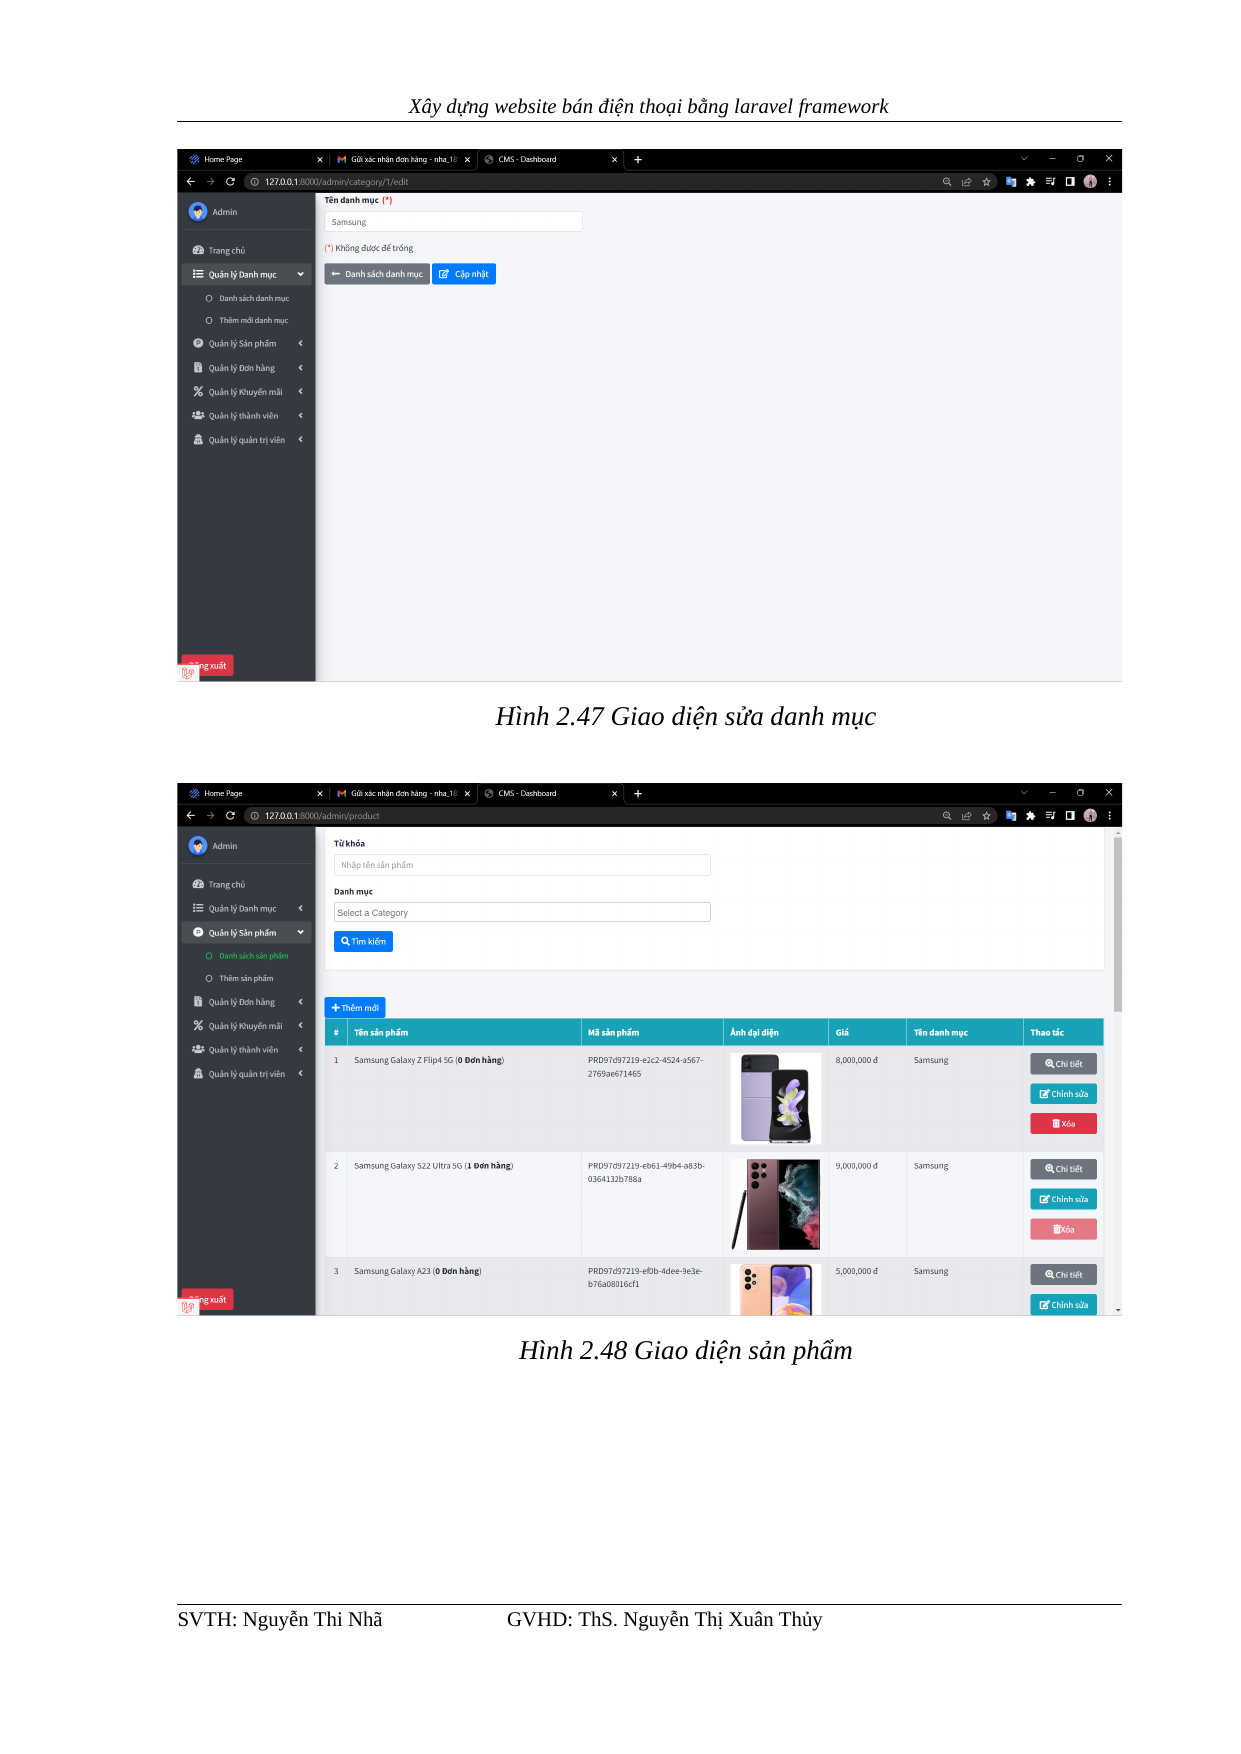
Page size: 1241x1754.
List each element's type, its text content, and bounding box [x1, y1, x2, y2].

picture [177, 783, 1123, 1316]
picture [177, 149, 1123, 682]
